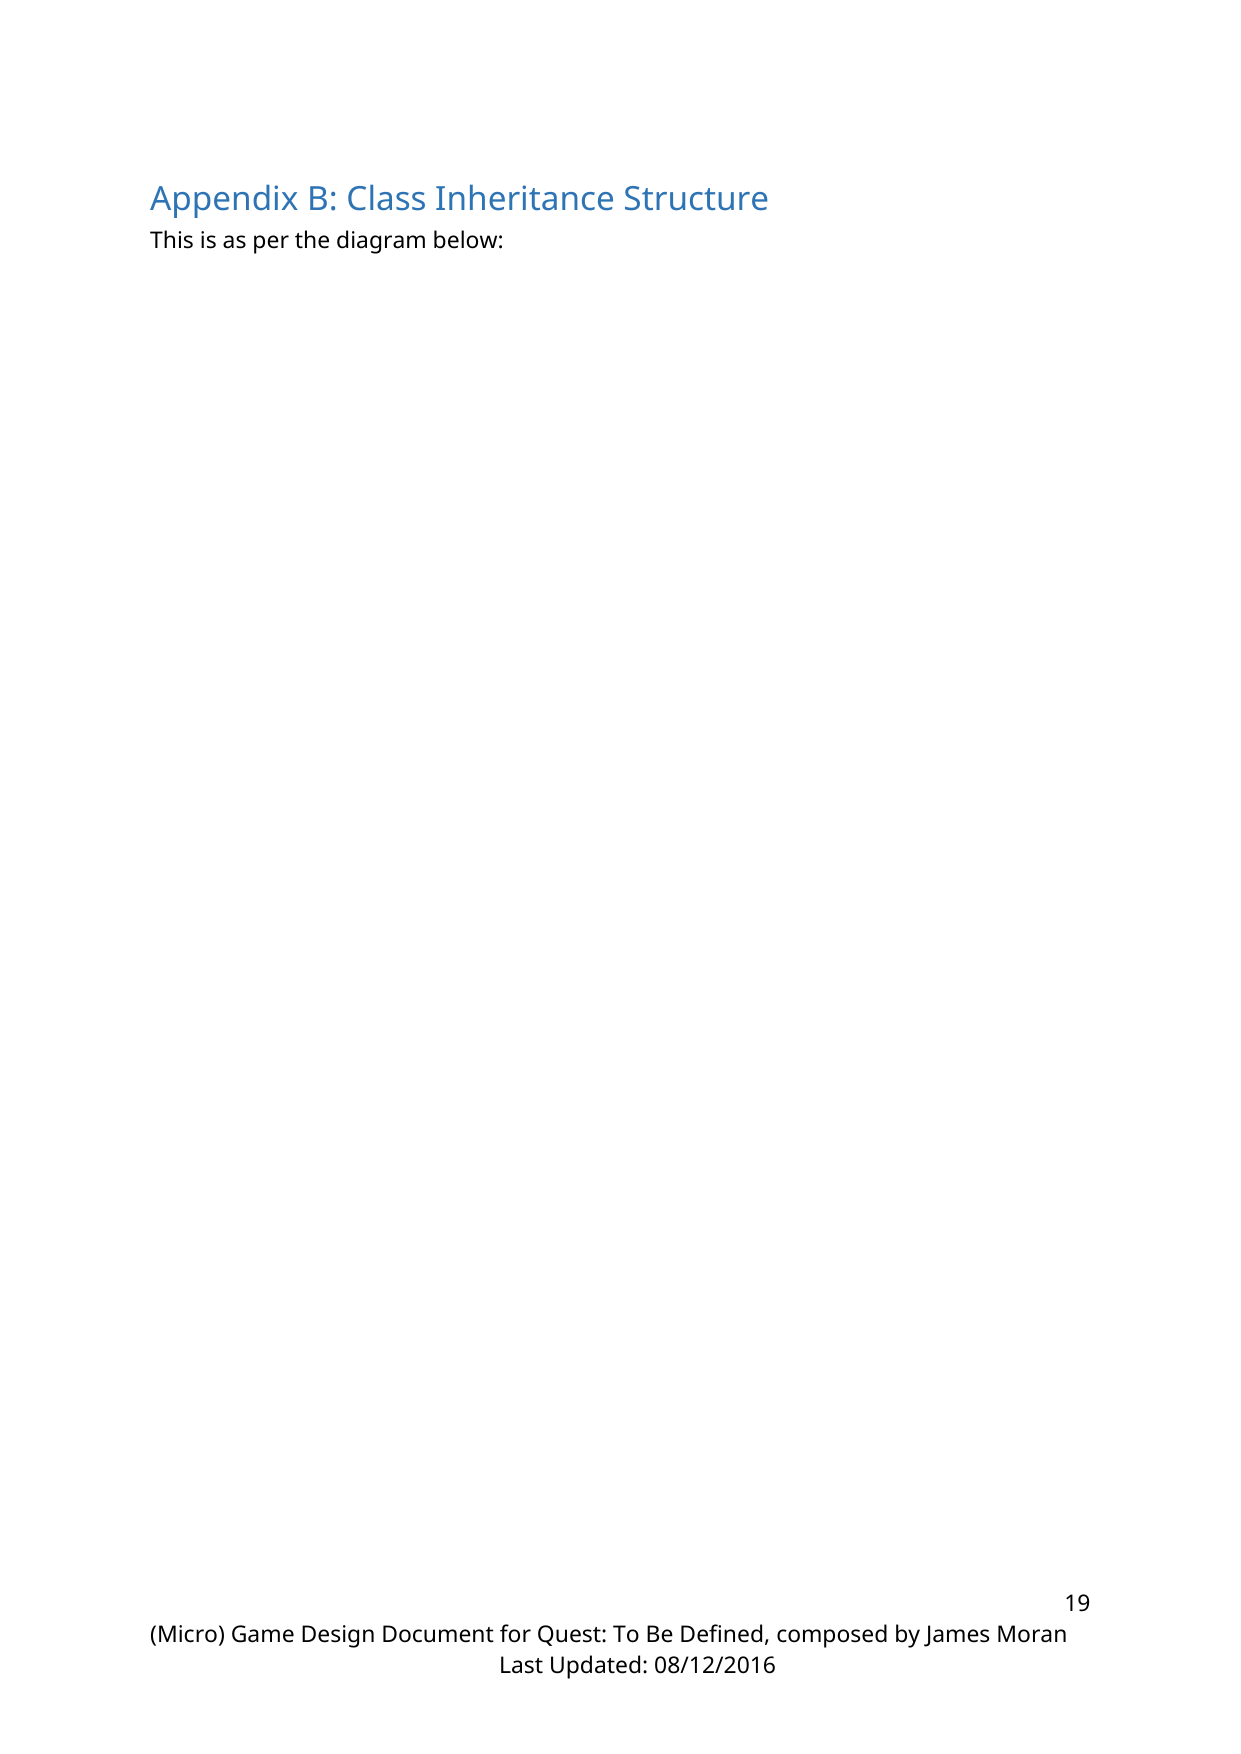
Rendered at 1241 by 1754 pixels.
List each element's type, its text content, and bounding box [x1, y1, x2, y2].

text This is as per the diagram below: [150, 224, 1090, 255]
subtitle Appendix B: Class Inheritance Structure [150, 175, 1090, 220]
